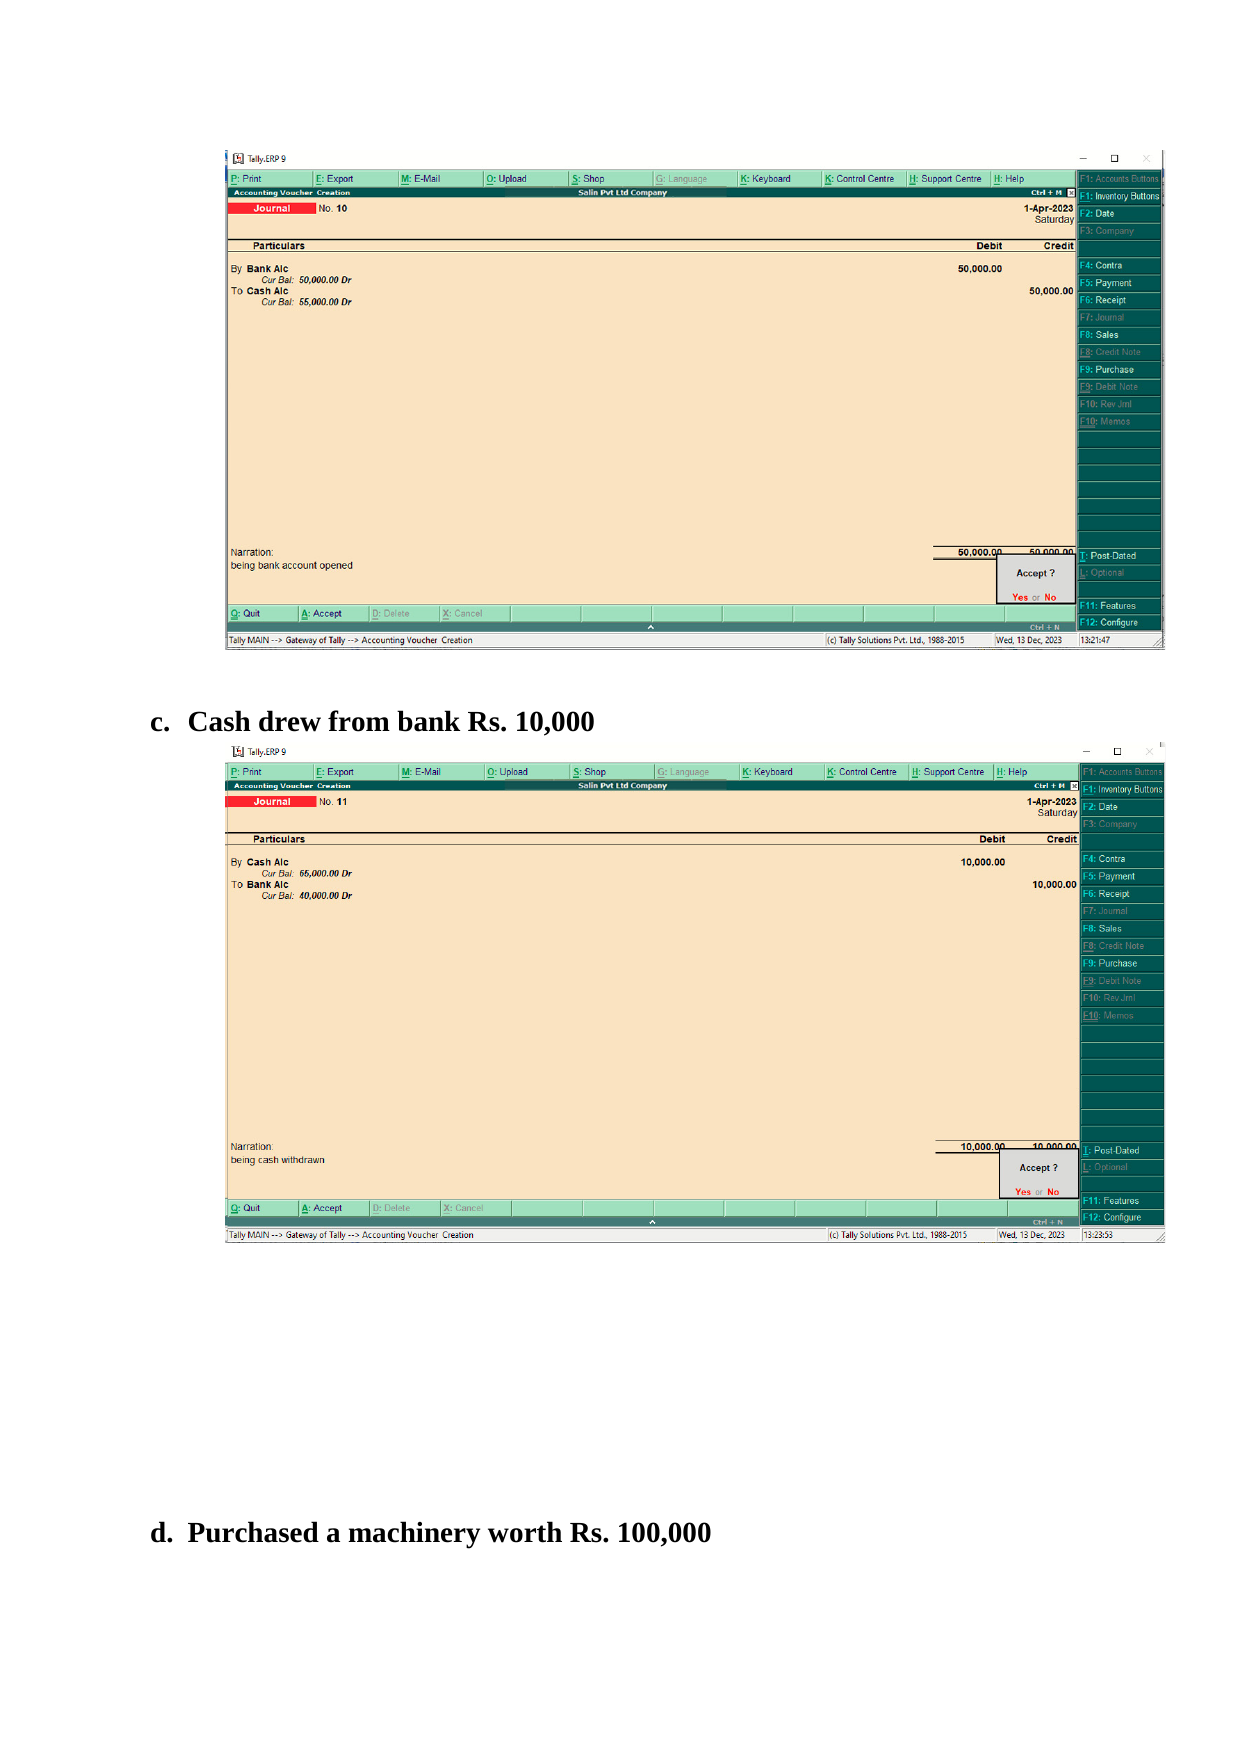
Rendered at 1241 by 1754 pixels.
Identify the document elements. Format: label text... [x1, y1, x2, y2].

picture [225, 150, 1166, 650]
picture [225, 742, 1166, 1243]
list Cash drew from bank Rs. 10,000 [150, 704, 1090, 738]
list Purchased a machinery worth Rs. 100,000 [150, 1516, 1090, 1549]
